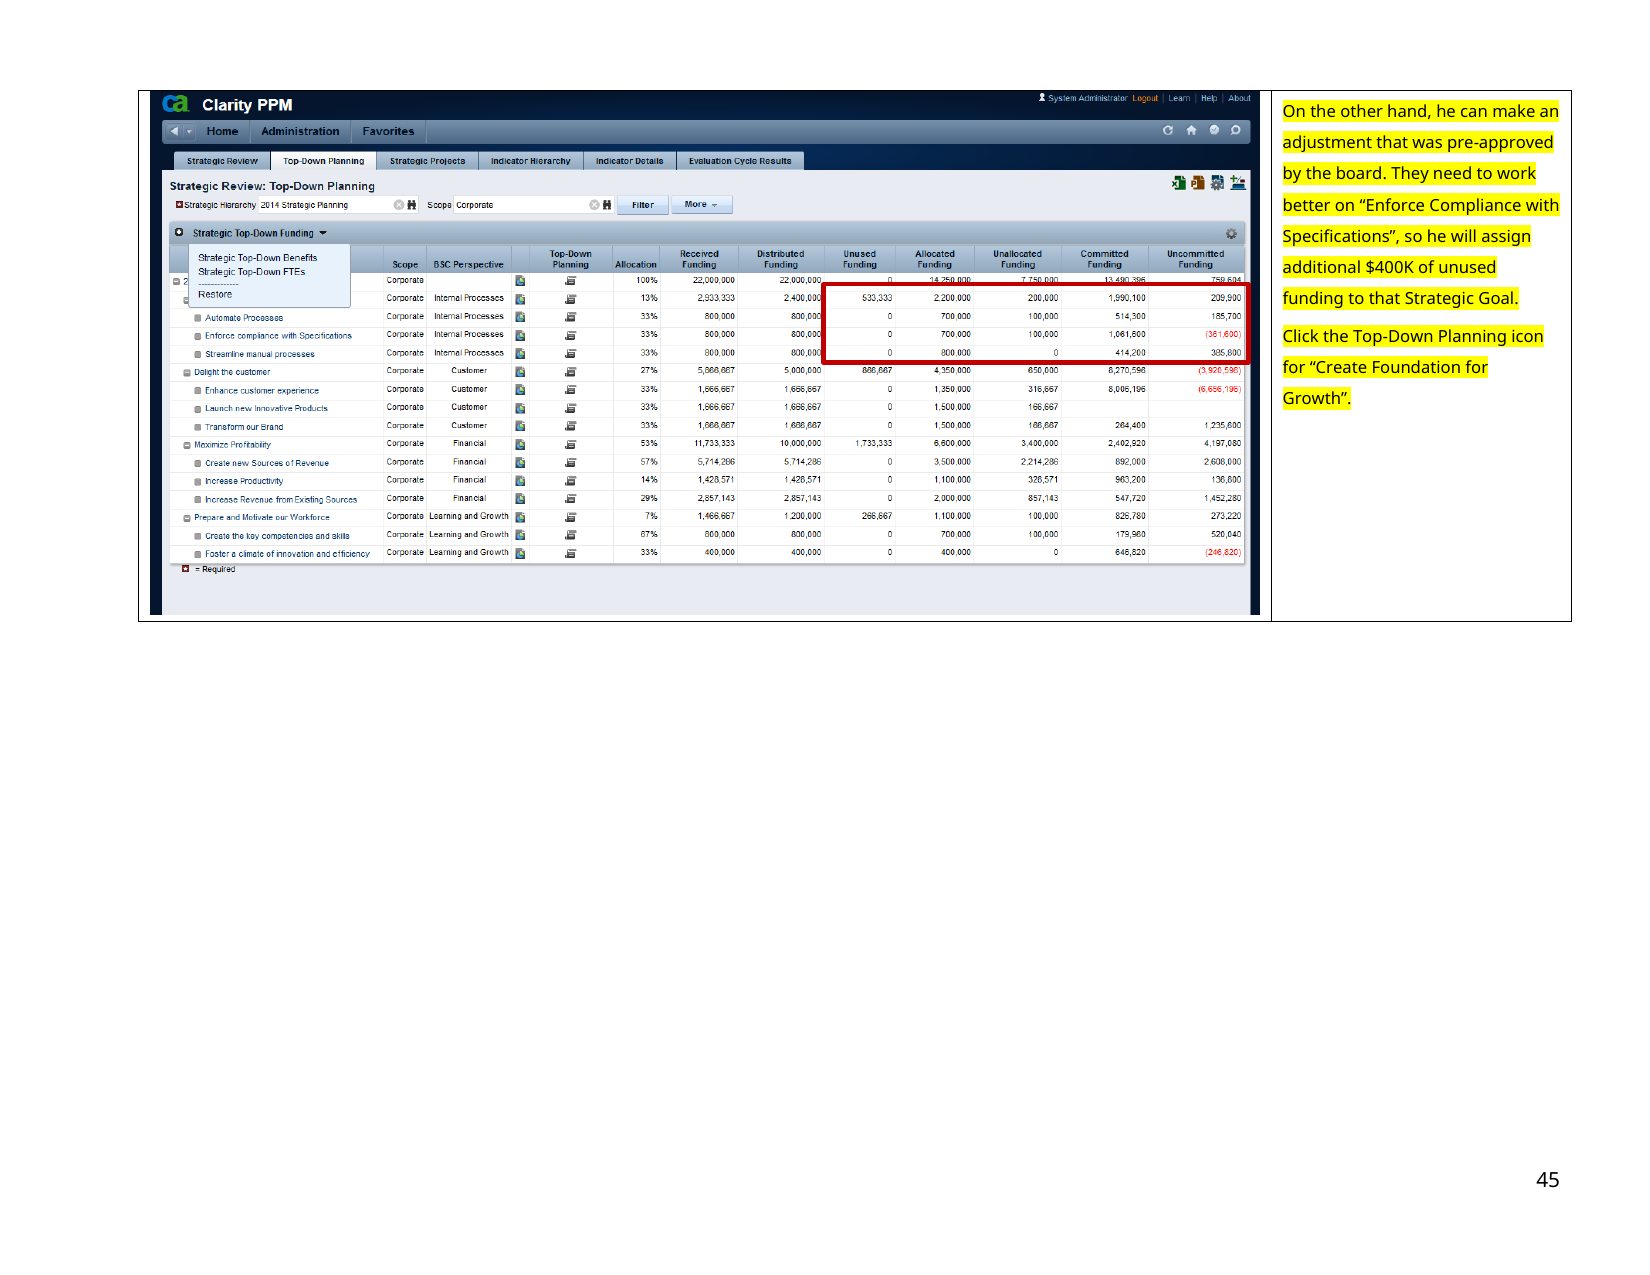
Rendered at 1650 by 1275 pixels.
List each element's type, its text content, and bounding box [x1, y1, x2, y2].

picture [150, 91, 1260, 615]
table_cell On the other hand, he can make an adjustment that was pre-approved by the board. They need to work better on “Enforce Compliance with Specifications”, so he will assign additional $400K of unused funding to that Strategic Goal. Click the Top-Down Planning icon for “Create Foundation for Growth”. [1272, 91, 1571, 621]
table_cell [139, 91, 1271, 621]
